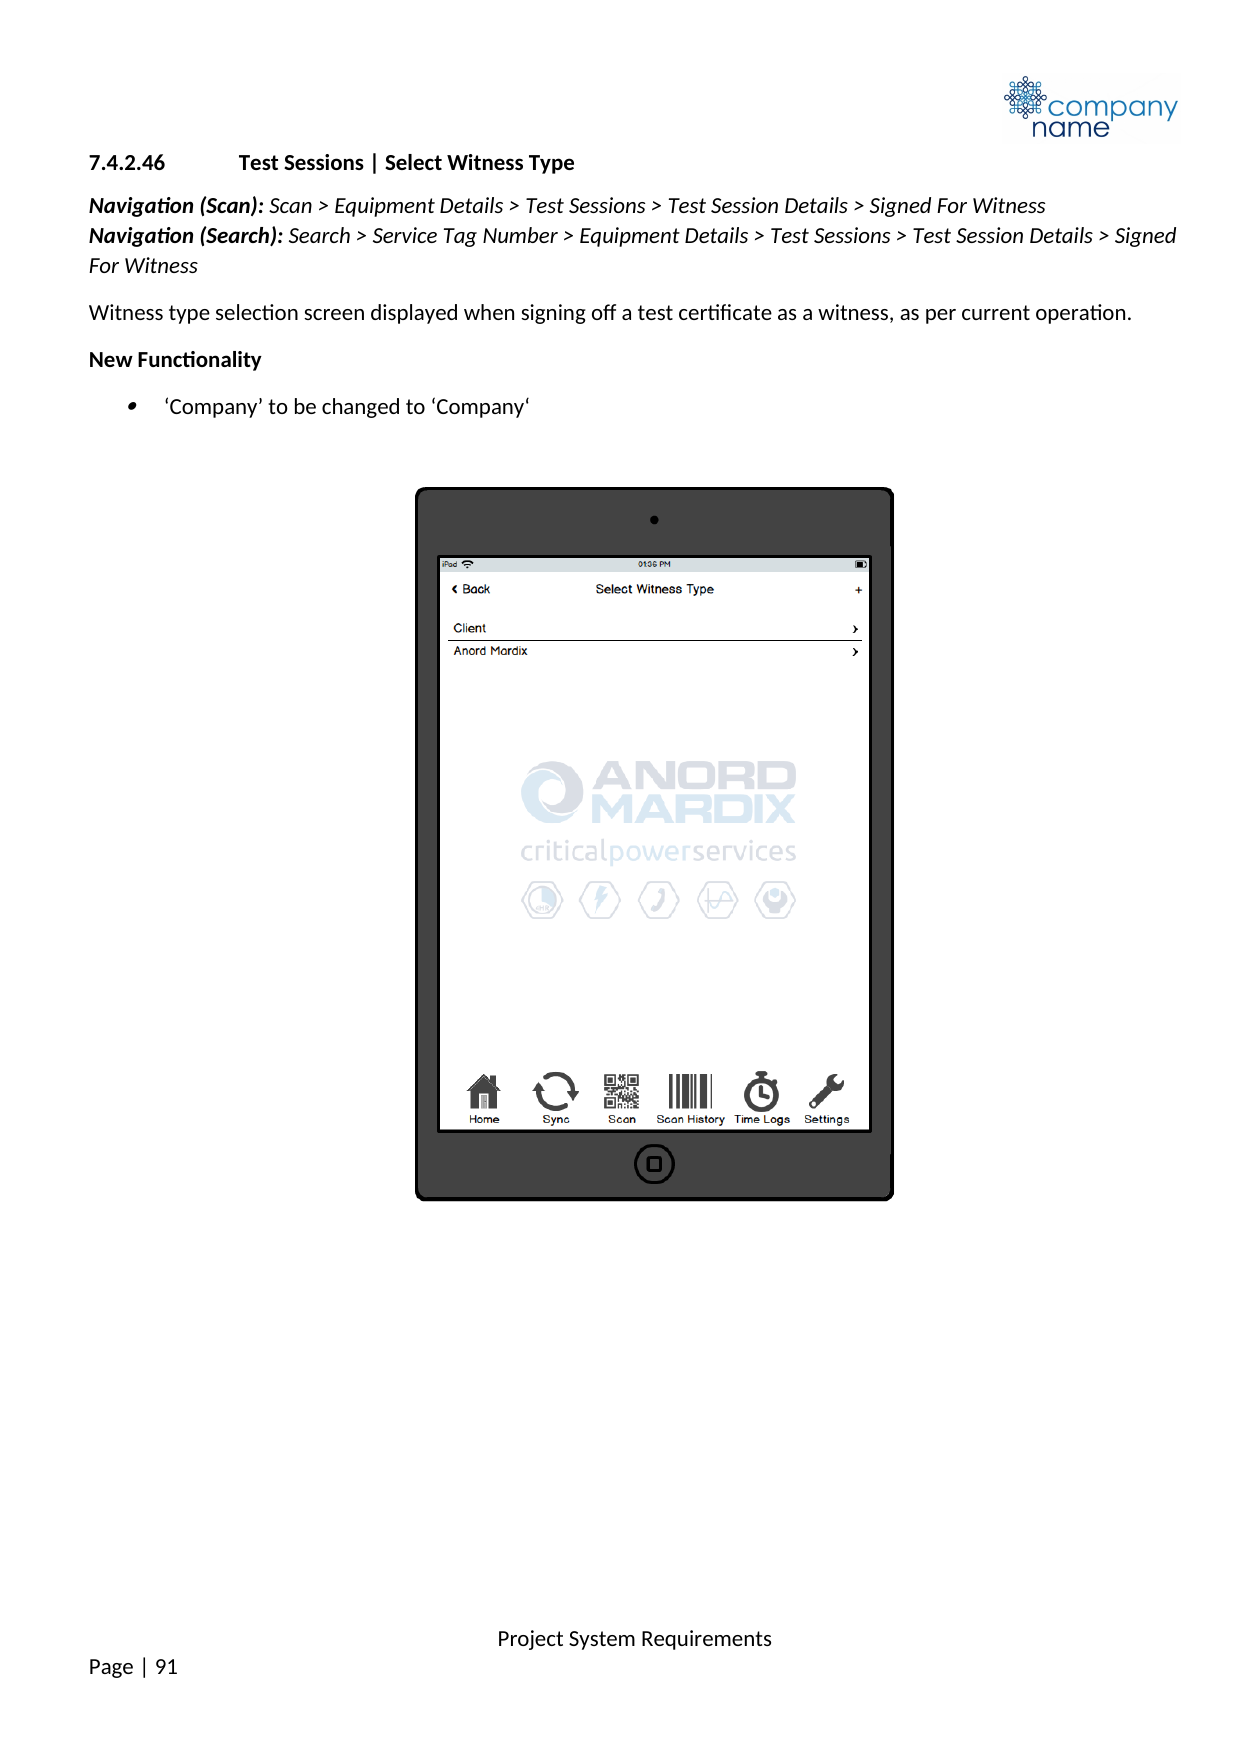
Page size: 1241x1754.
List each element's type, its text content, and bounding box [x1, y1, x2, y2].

text Navigation (Search): Search > Service Tag Number > Equipment Details > Test Sessions > Test Session Details > Signed For Witness [89, 221, 1181, 279]
text Navigation (Scan): Scan > Equipment Details > Test Sessions > Test Session Details > Signed For Witness [89, 191, 1181, 219]
list ‘Company’ to be changed to ‘Company‘ [126, 392, 1181, 420]
subtitle Test Sessions | Select Witness Type [89, 148, 1181, 176]
text Witness type selection screen displayed when signing off a test certificate as a witness, as per current operation. [89, 298, 1181, 326]
picture [1002, 73, 1182, 144]
text New Functionality [89, 345, 1181, 373]
picture [413, 485, 895, 1202]
